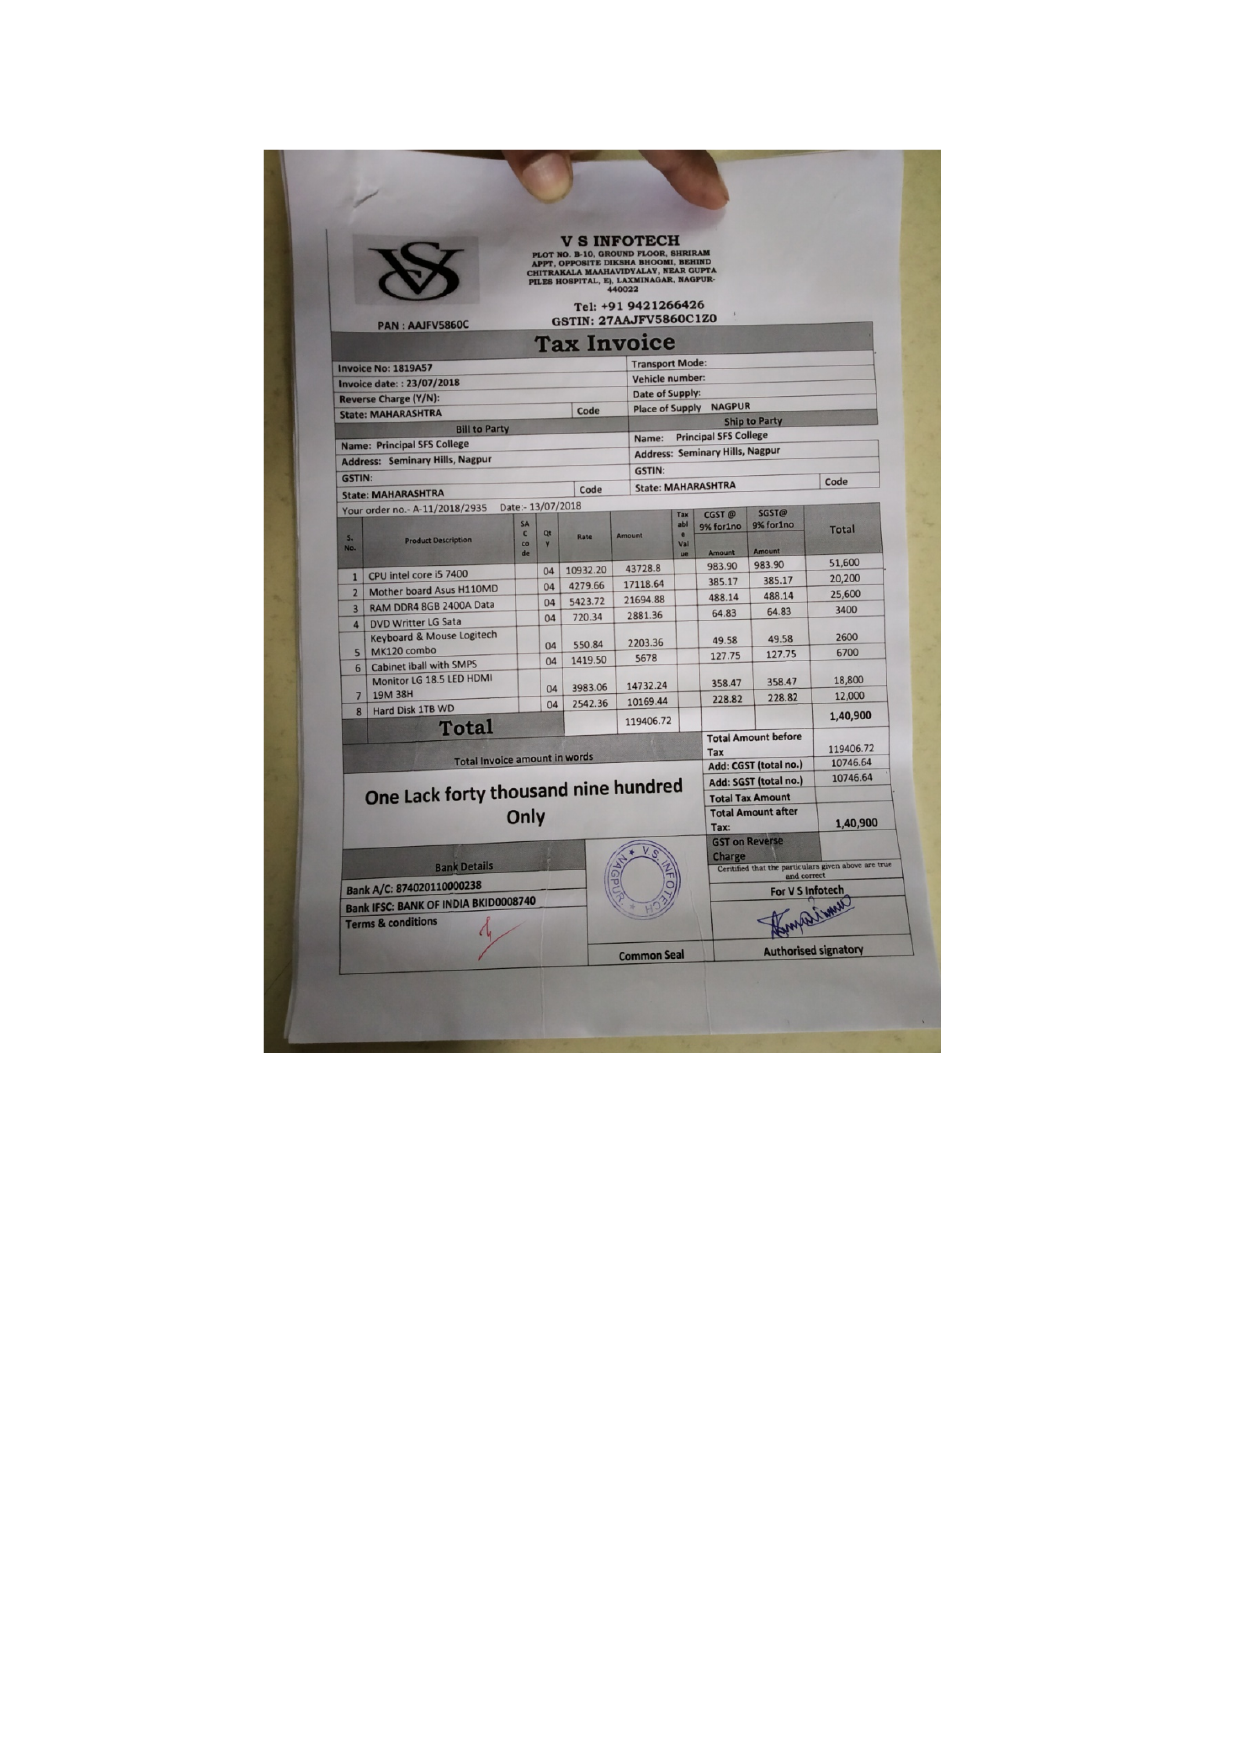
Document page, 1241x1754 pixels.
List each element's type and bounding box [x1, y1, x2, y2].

picture [264, 151, 941, 1052]
